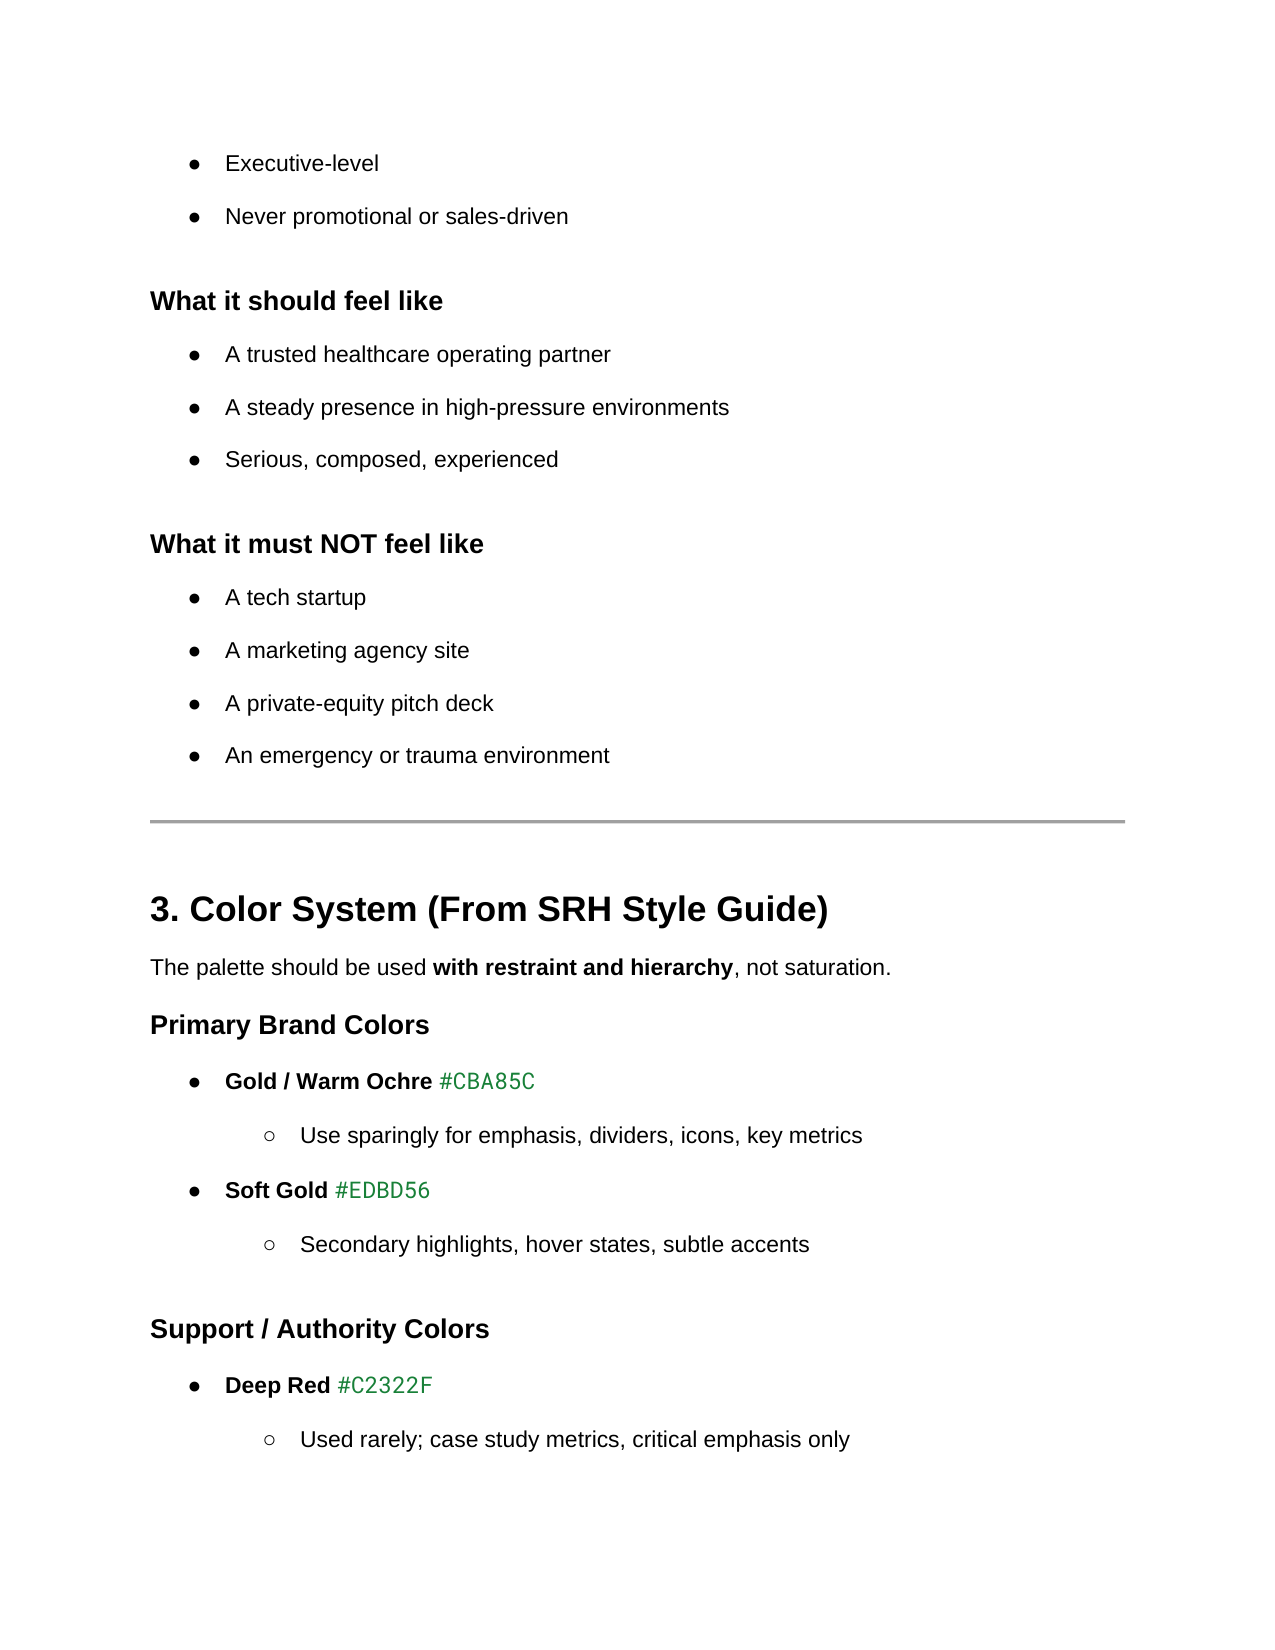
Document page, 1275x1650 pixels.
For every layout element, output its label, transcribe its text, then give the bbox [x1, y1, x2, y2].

list A tech startup [187, 584, 1125, 637]
subtitle 3. Color System (From SRH Style Guide) [150, 888, 1125, 929]
text The palette should be used with restraint and hierarchy, not saturation. [150, 954, 1125, 980]
subtitle What it must NOT feel like [150, 528, 1125, 559]
list Executive-level [187, 150, 1125, 203]
list An emergency or trauma environment [187, 742, 1125, 795]
list Gold / Warm Ochre #CBA85C [187, 1065, 1125, 1122]
subtitle What it should feel like [150, 284, 1125, 316]
list A marketing agency site [187, 637, 1125, 690]
list Soft Gold #EDBD56 [187, 1175, 1125, 1231]
subtitle Primary Brand Colors [150, 1009, 1125, 1040]
list Never promotional or sales-driven [187, 203, 1125, 255]
list A trusted healthcare operating partner [187, 341, 1125, 393]
list A steady presence in high-pressure environments [187, 393, 1125, 446]
list A private-equity pitch deck [187, 690, 1125, 742]
list Secondary highlights, hover states, subtle accents [262, 1231, 1125, 1284]
list Use sparingly for emphasis, dividers, icons, key metrics [262, 1122, 1125, 1175]
list Deep Red #C2322F [187, 1369, 1125, 1426]
list Serious, composed, experienced [187, 446, 1125, 499]
subtitle Support / Authority Colors [150, 1313, 1125, 1344]
list Used rarely; case study metrics, critical emphasis only [262, 1426, 1125, 1479]
